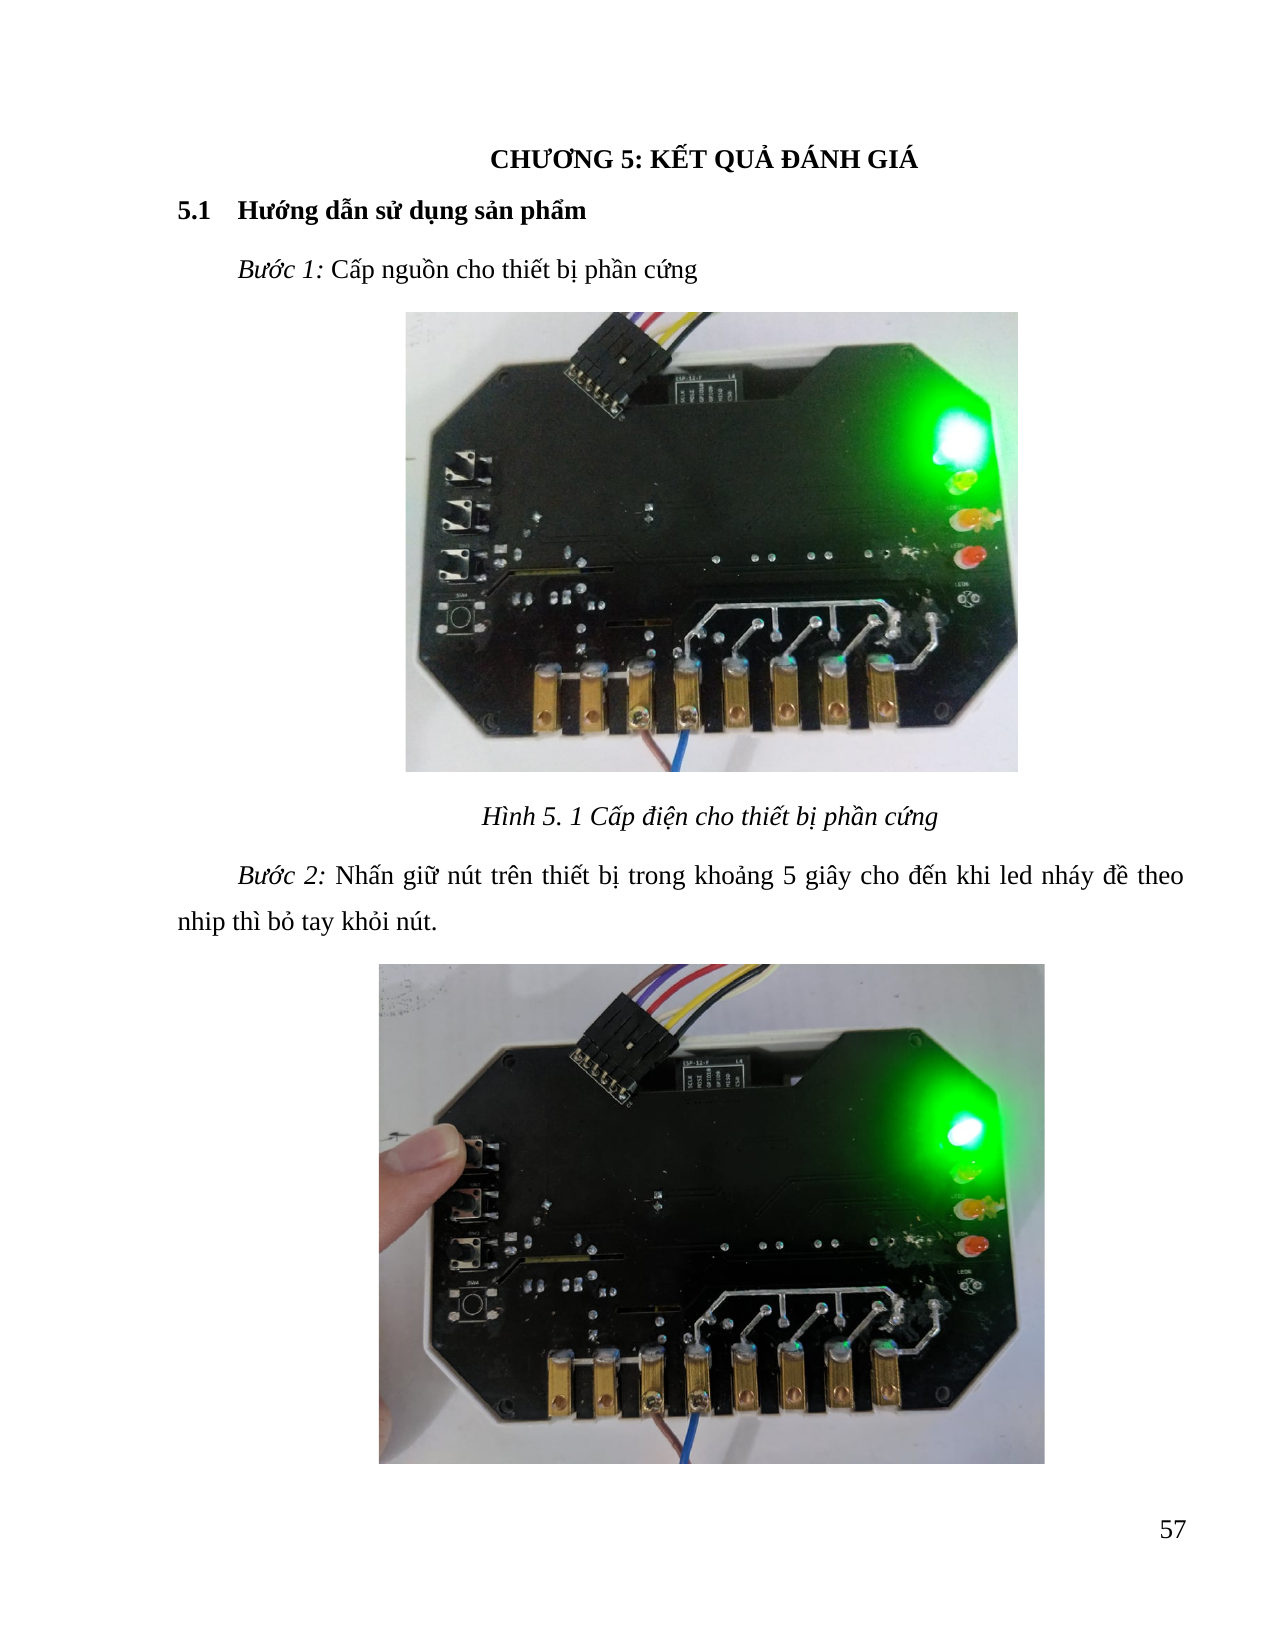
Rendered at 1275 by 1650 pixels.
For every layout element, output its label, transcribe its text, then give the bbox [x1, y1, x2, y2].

subtitle Hướng dẫn sử dụng sản phẩm [177, 194, 1186, 225]
picture [378, 964, 1045, 1464]
subtitle CHƯƠNG 5: KẾT QUẢ ĐÁNH GIÁ [222, 143, 1186, 174]
picture [405, 312, 1018, 772]
text Bước 2: Nhấn giữ nút trên thiết bị trong khoảng 5 giây cho đến khi led nháy đề theo nhip thì bỏ tay khỏi nút. [177, 859, 1186, 937]
text Bước 1: Cấp nguồn cho thiết bị phần cứng [177, 253, 1186, 284]
text Hình 5. 1 Cấp điện cho thiết bị phần cứng [177, 800, 1186, 831]
